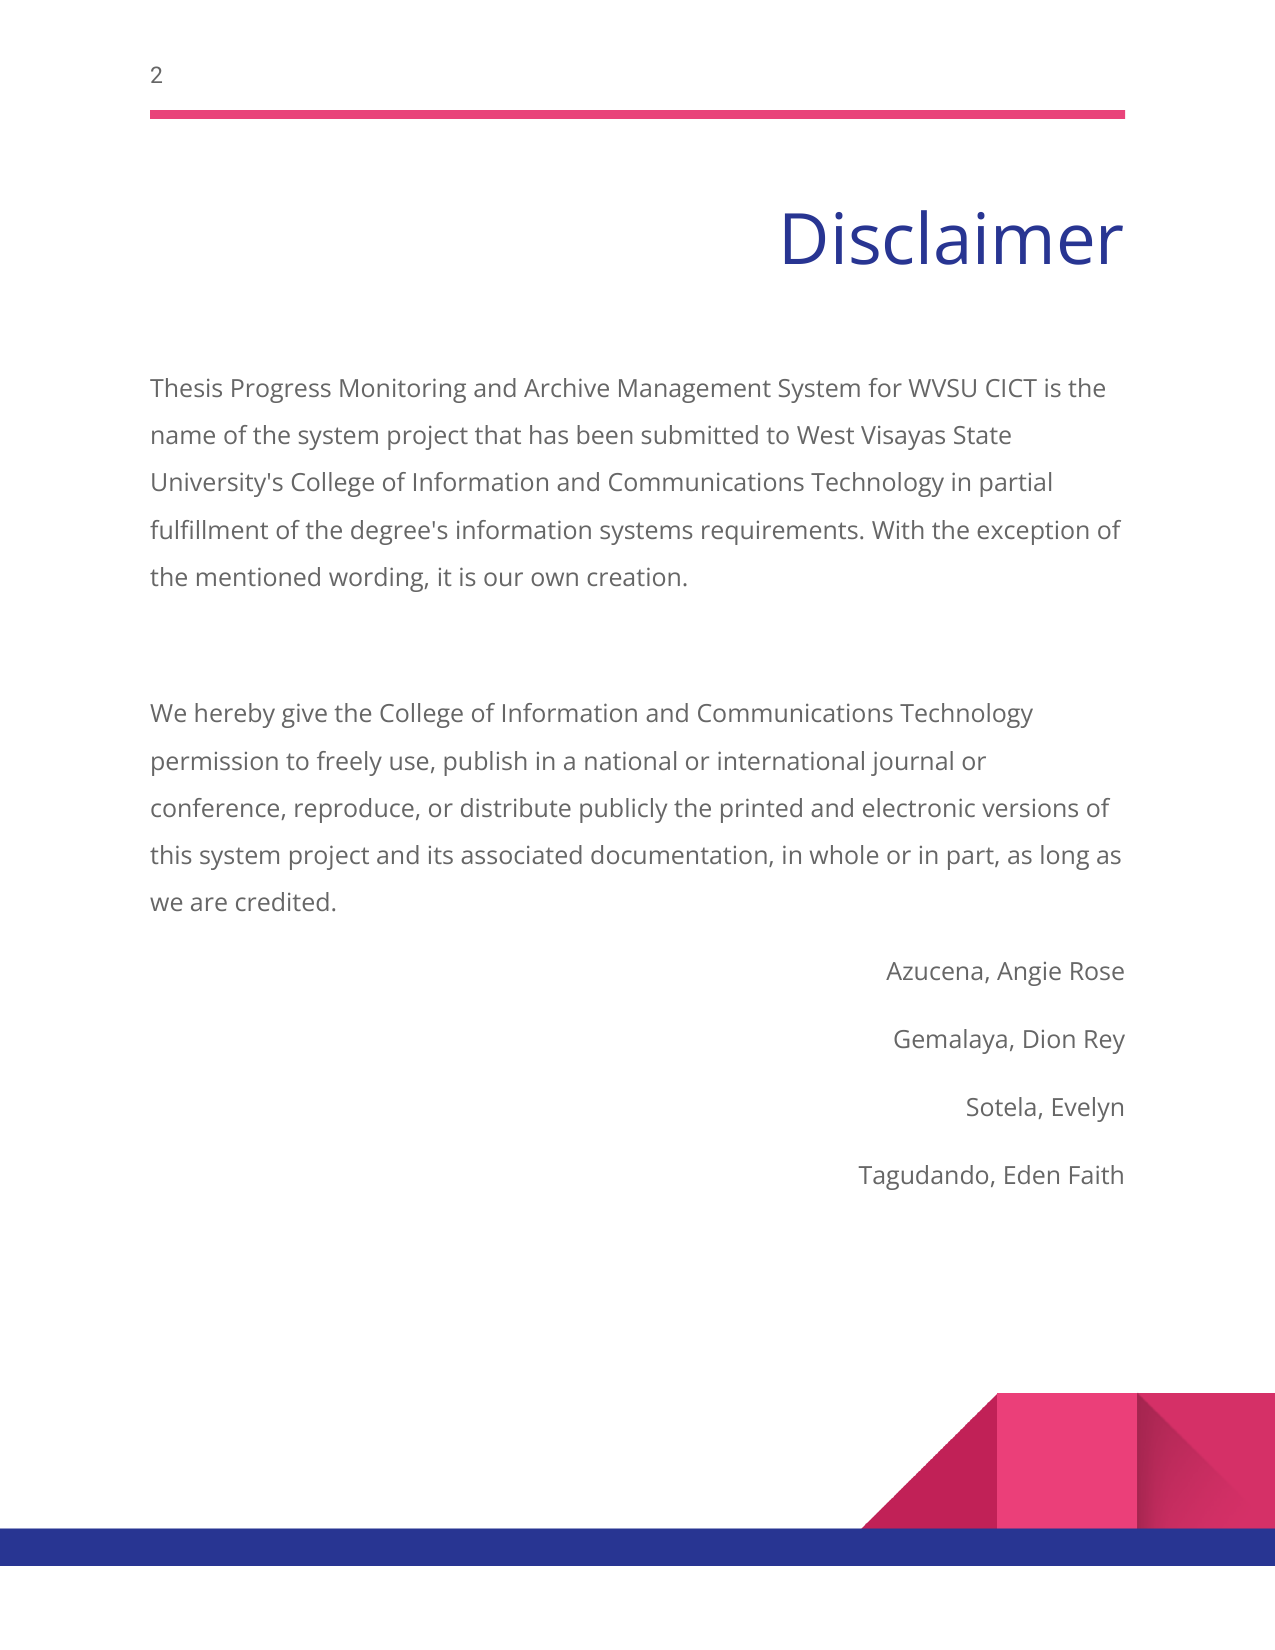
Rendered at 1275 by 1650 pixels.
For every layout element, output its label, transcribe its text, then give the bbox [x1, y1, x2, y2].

title Disclaimer [148, 189, 1125, 285]
picture [0, 1391, 1275, 1566]
text Azucena, Angie Rose [150, 953, 1125, 987]
picture [150, 110, 1125, 119]
text Sotela, Evelyn [150, 1089, 1125, 1123]
text We hereby give the College of Information and Communications Technology permission to freely use, publish in a national or international journal or conference, reproduce, or distribute publicly the printed and electronic versions of this system project and its associated documentation, in whole or in part, as long as we are credited. [150, 696, 1125, 919]
text Thesis Progress Monitoring and Archive Management System for WVSU CICT is the name of the system project that has been submitted to West Visayas State University's College of Information and Communications Technology in partial fulfillment of the degree's information systems requirements. With the exception of the mentioned wording, it is our own creation. [150, 371, 1125, 594]
text Gemalaya, Dion Rey [150, 1021, 1125, 1055]
text Tagudando, Eden Faith [150, 1158, 1125, 1192]
